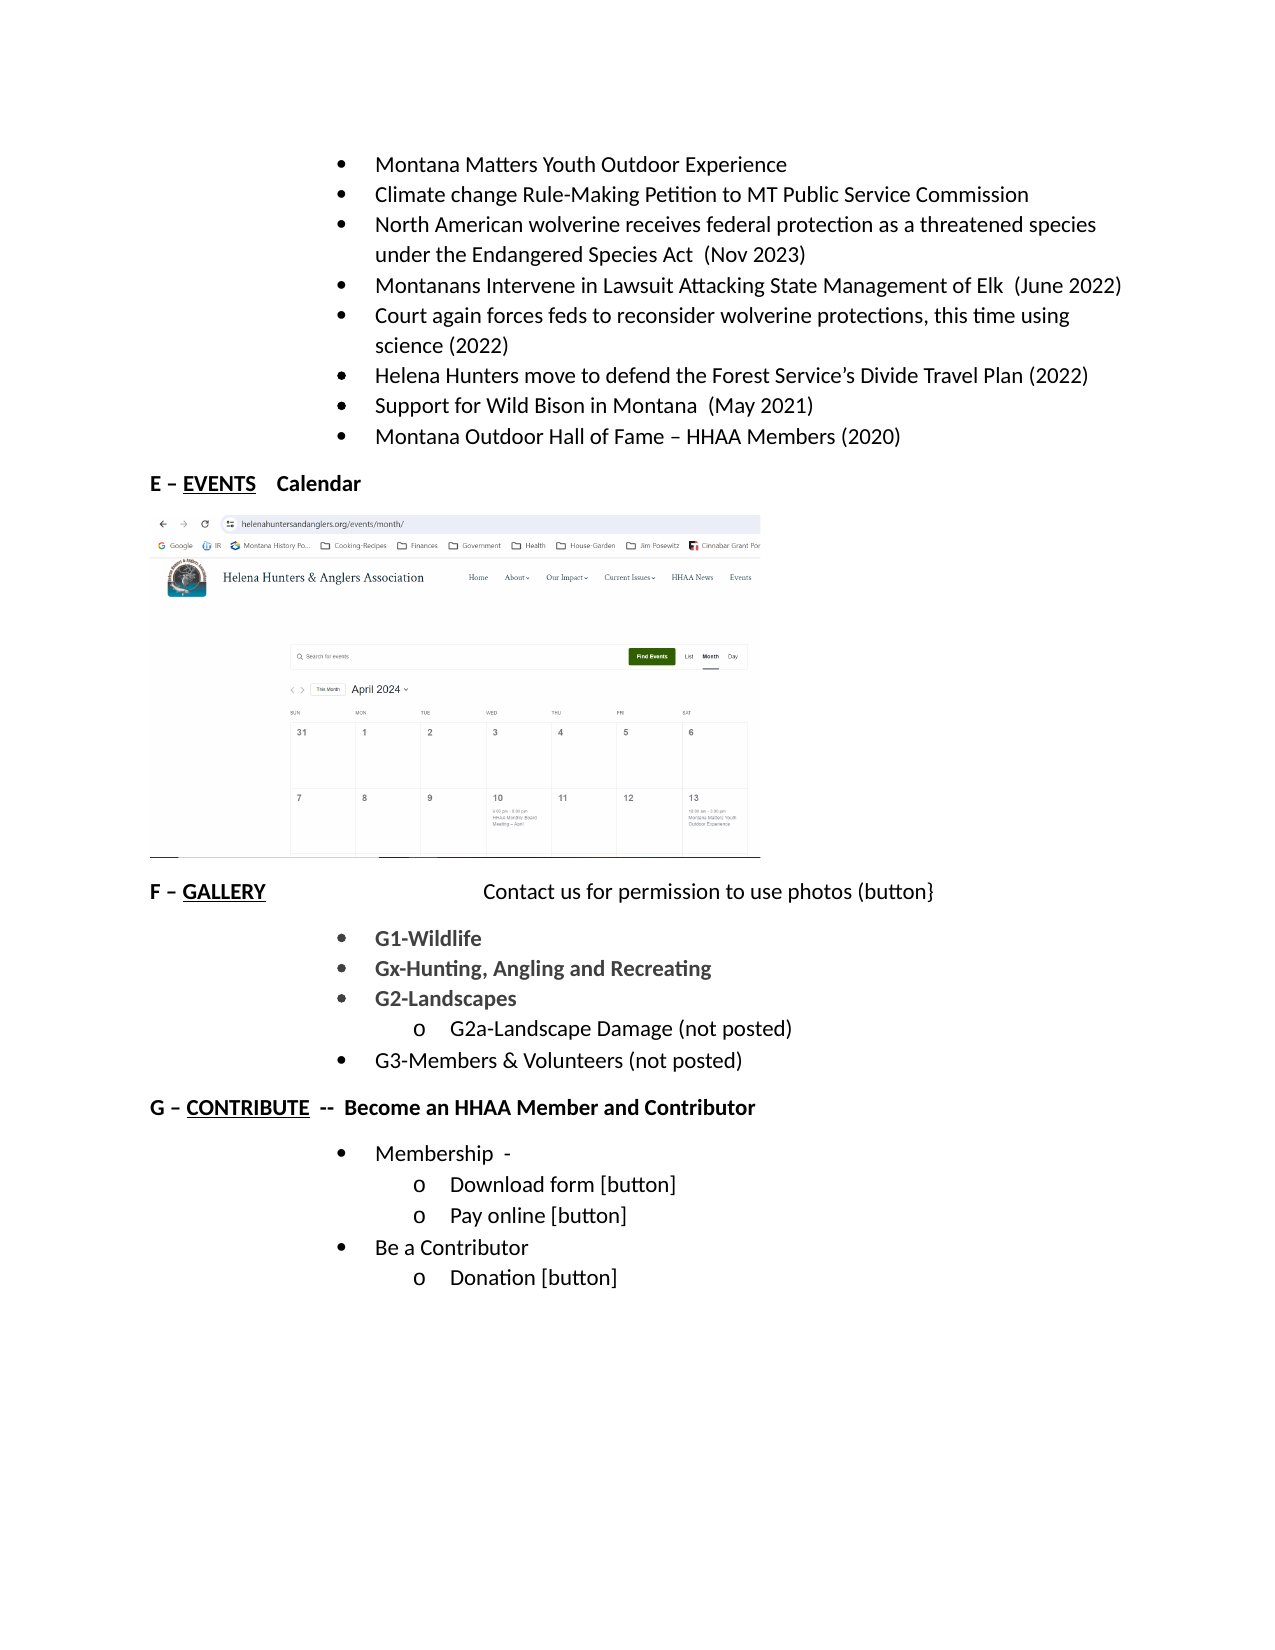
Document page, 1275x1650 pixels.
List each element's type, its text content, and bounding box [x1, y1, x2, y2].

list Be a Contributor [337, 1233, 1125, 1261]
text F – GALLERY Contact us for permission to use photos (button} [150, 877, 1125, 905]
list Climate change Rule-Making Petition to MT Public Service Commission [337, 180, 1125, 208]
text E – EVENTS Calendar [150, 469, 1125, 497]
list Montanans Intervene in Lawsuit Attacking State Management of Elk (June 2022) [337, 271, 1125, 299]
list Support for Wild Bison in Montana (May 2021) [337, 392, 1125, 420]
list Montana Outdoor Hall of Fame – HHAA Members (2020) [337, 422, 1125, 450]
list G2a-Landscape Damage (not posted) [412, 1014, 1125, 1043]
list North American wolverine receives federal protection as a threatened species under the Endangered Species Act (Nov 2023) [337, 210, 1125, 269]
list G3-Members & Volunteers (not posted) [337, 1046, 1125, 1074]
list Helena Hunters move to defend the Forest Service’s Divide Travel Plan (2022) [337, 361, 1125, 389]
text G – CONTRIBUTE -- Become an HHAA Member and Contributor [150, 1093, 1125, 1121]
list G1-Wildlife [337, 924, 1125, 952]
list Court again forces feds to reconsider wolverine protections, this time using science (2022) [337, 301, 1125, 359]
list Montana Matters Youth Outdoor Experience [337, 150, 1125, 178]
picture [150, 515, 761, 858]
list G2-Landscapes [337, 984, 1125, 1012]
list Gx-Hunting, Angling and Recreating [337, 954, 1125, 982]
list Download form [button] [412, 1170, 1125, 1199]
list Membership - [337, 1139, 1125, 1167]
list Donation [button] [412, 1263, 1125, 1292]
list Pay online [button] [412, 1201, 1125, 1230]
